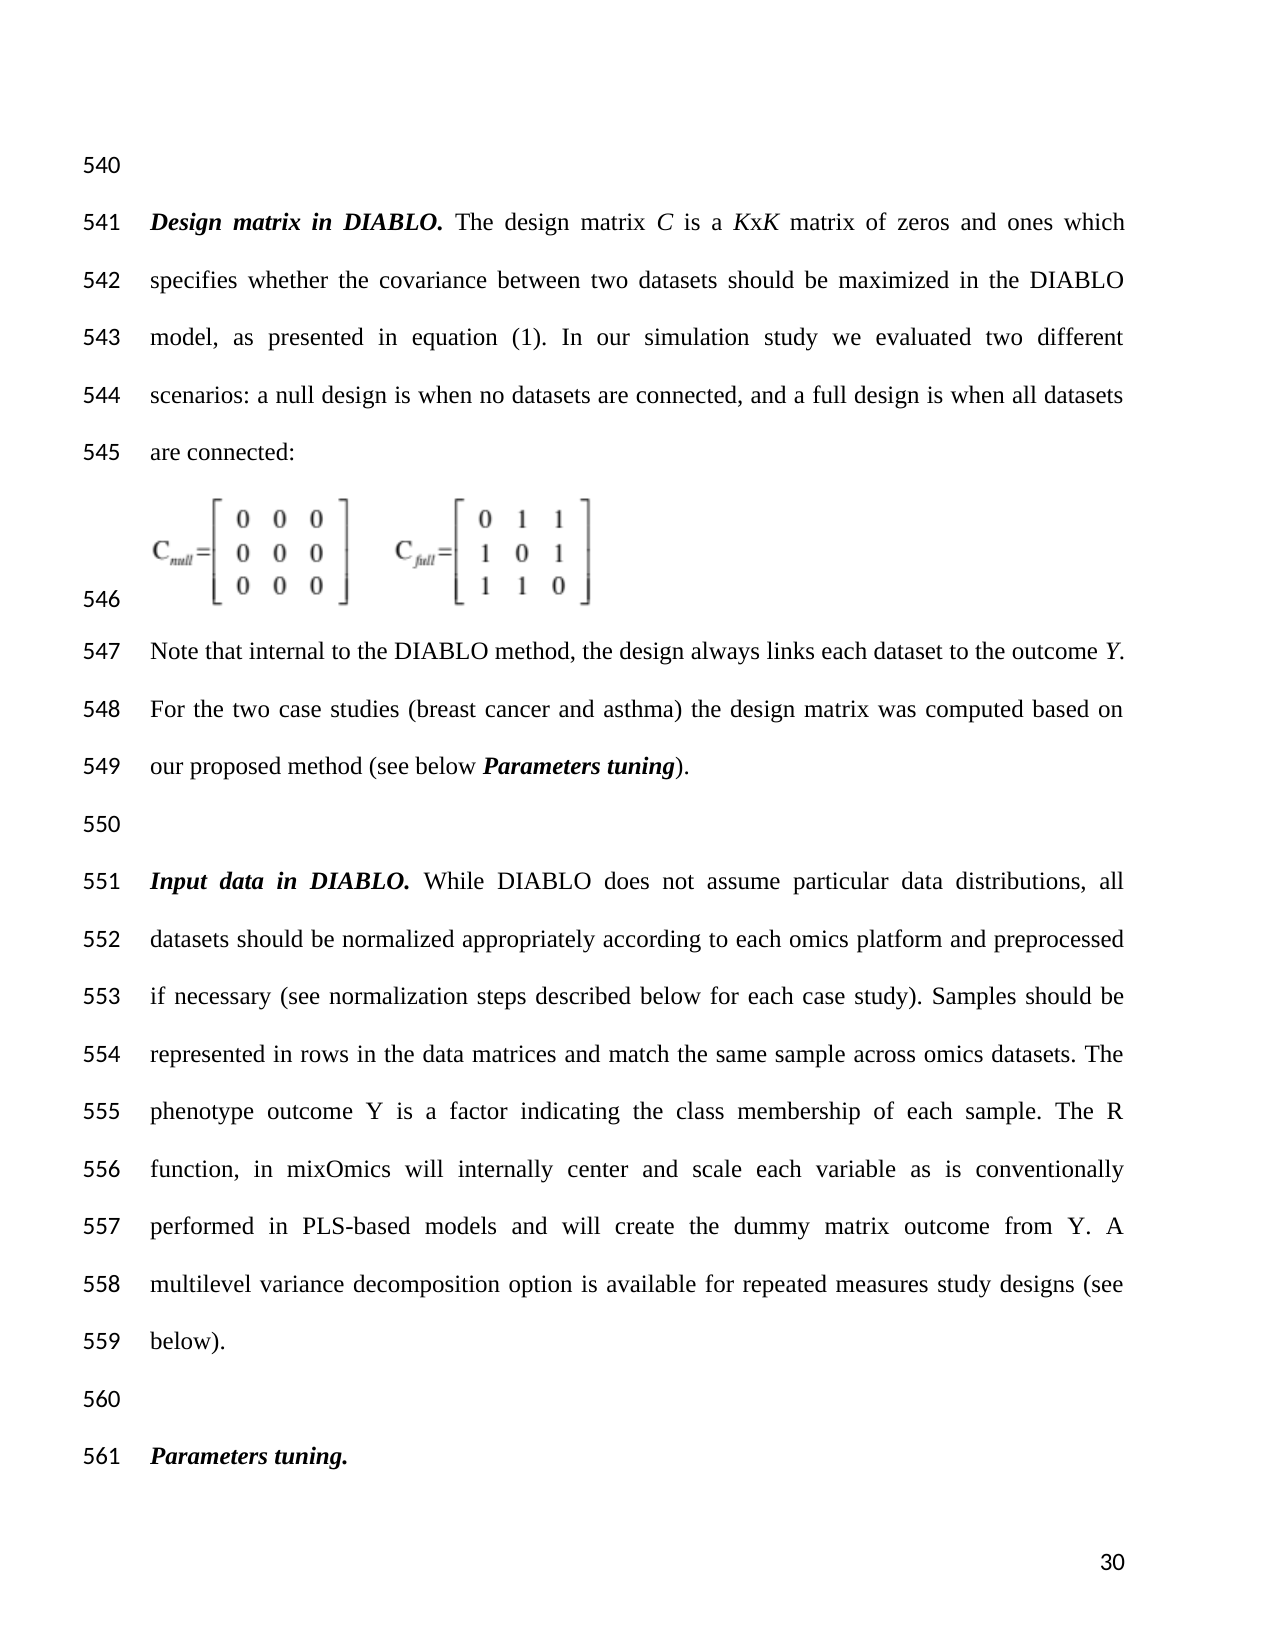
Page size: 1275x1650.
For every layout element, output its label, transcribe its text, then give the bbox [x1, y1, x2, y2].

text Parameters tuning. [150, 1441, 1125, 1470]
text Note that internal to the DIABLO method, the design always links each dataset to the outcome Y. For the two case studies (breast cancer and asthma) the design matrix was computed based on our proposed method (see below Parameters tuning). [150, 636, 1125, 780]
text Input data in DIABLO. While DIABLO does not assume particular data distributions, all datasets should be normalized appropriately according to each omics platform and preprocessed if necessary (see normalization steps described below for each case study). Samples should be represented in rows in the data matrices and match the same sample across omics datasets. The phenotype outcome Y is a factor indicating the class membership of each sample. The R function, in mixOmics will internally center and scale each variable as is conventionally performed in PLS-based models and will create the dummy matrix outcome from Y. A multilevel variance decomposition option is available for repeated measures study designs (see below). [150, 866, 1125, 1355]
text Design matrix in DIABLO. The design matrix C is a KxK matrix of zeros and ones which specifies whether the covariance between two datasets should be maximized in the DIABLO model, as presented in equation (1). In our simulation study we evaluated two different scenarios: a null design is when no datasets are connected, and a full design is when all datasets are connected: [150, 207, 1125, 466]
